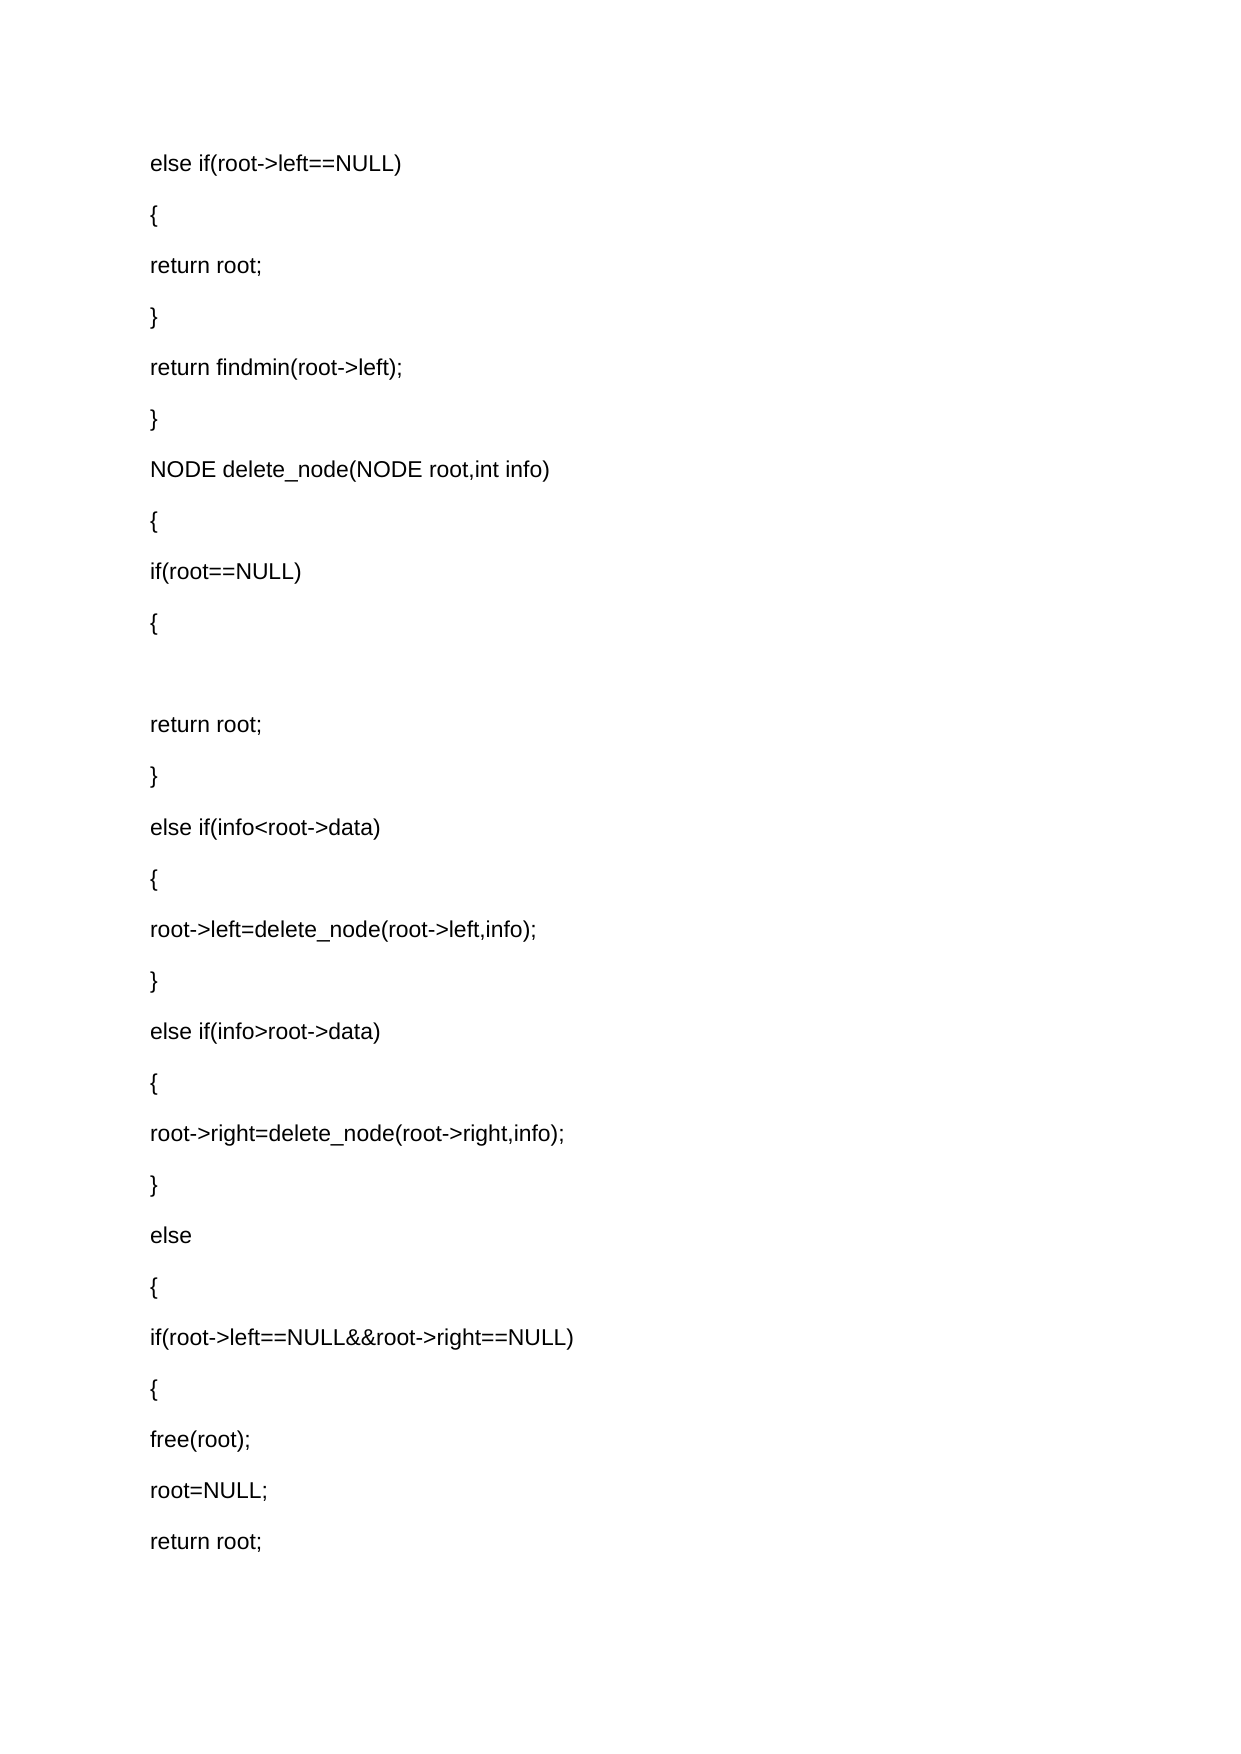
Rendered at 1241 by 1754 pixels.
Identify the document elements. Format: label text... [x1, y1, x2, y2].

text } [150, 405, 1090, 432]
text else if(info<root->data) [150, 813, 1090, 840]
text { [150, 1069, 1090, 1095]
text return findmin(root->left); [150, 354, 1090, 381]
text } [150, 762, 1090, 789]
text else [150, 1222, 1090, 1248]
text root->left=delete_node(root->left,info); [150, 916, 1090, 942]
text else if(root->left==NULL) [150, 150, 1090, 176]
text { [150, 864, 1090, 891]
text root=NULL; [150, 1477, 1090, 1503]
text { [150, 1273, 1090, 1299]
text { [150, 609, 1090, 636]
text else if(info>root->data) [150, 1018, 1090, 1044]
text } [150, 1171, 1090, 1197]
text if(root->left==NULL&&root->right==NULL) [150, 1324, 1090, 1350]
text if(root==NULL) [150, 558, 1090, 585]
text } [150, 967, 1090, 993]
text { [150, 507, 1090, 534]
text root->right=delete_node(root->right,info); [150, 1120, 1090, 1146]
text return root; [150, 1528, 1090, 1554]
text return root; [150, 252, 1090, 278]
text NODE delete_node(NODE root,int info) [150, 456, 1090, 483]
text } [150, 303, 1090, 329]
text free(root); [150, 1426, 1090, 1452]
text { [150, 201, 1090, 227]
text { [150, 1375, 1090, 1401]
text return root; [150, 711, 1090, 738]
